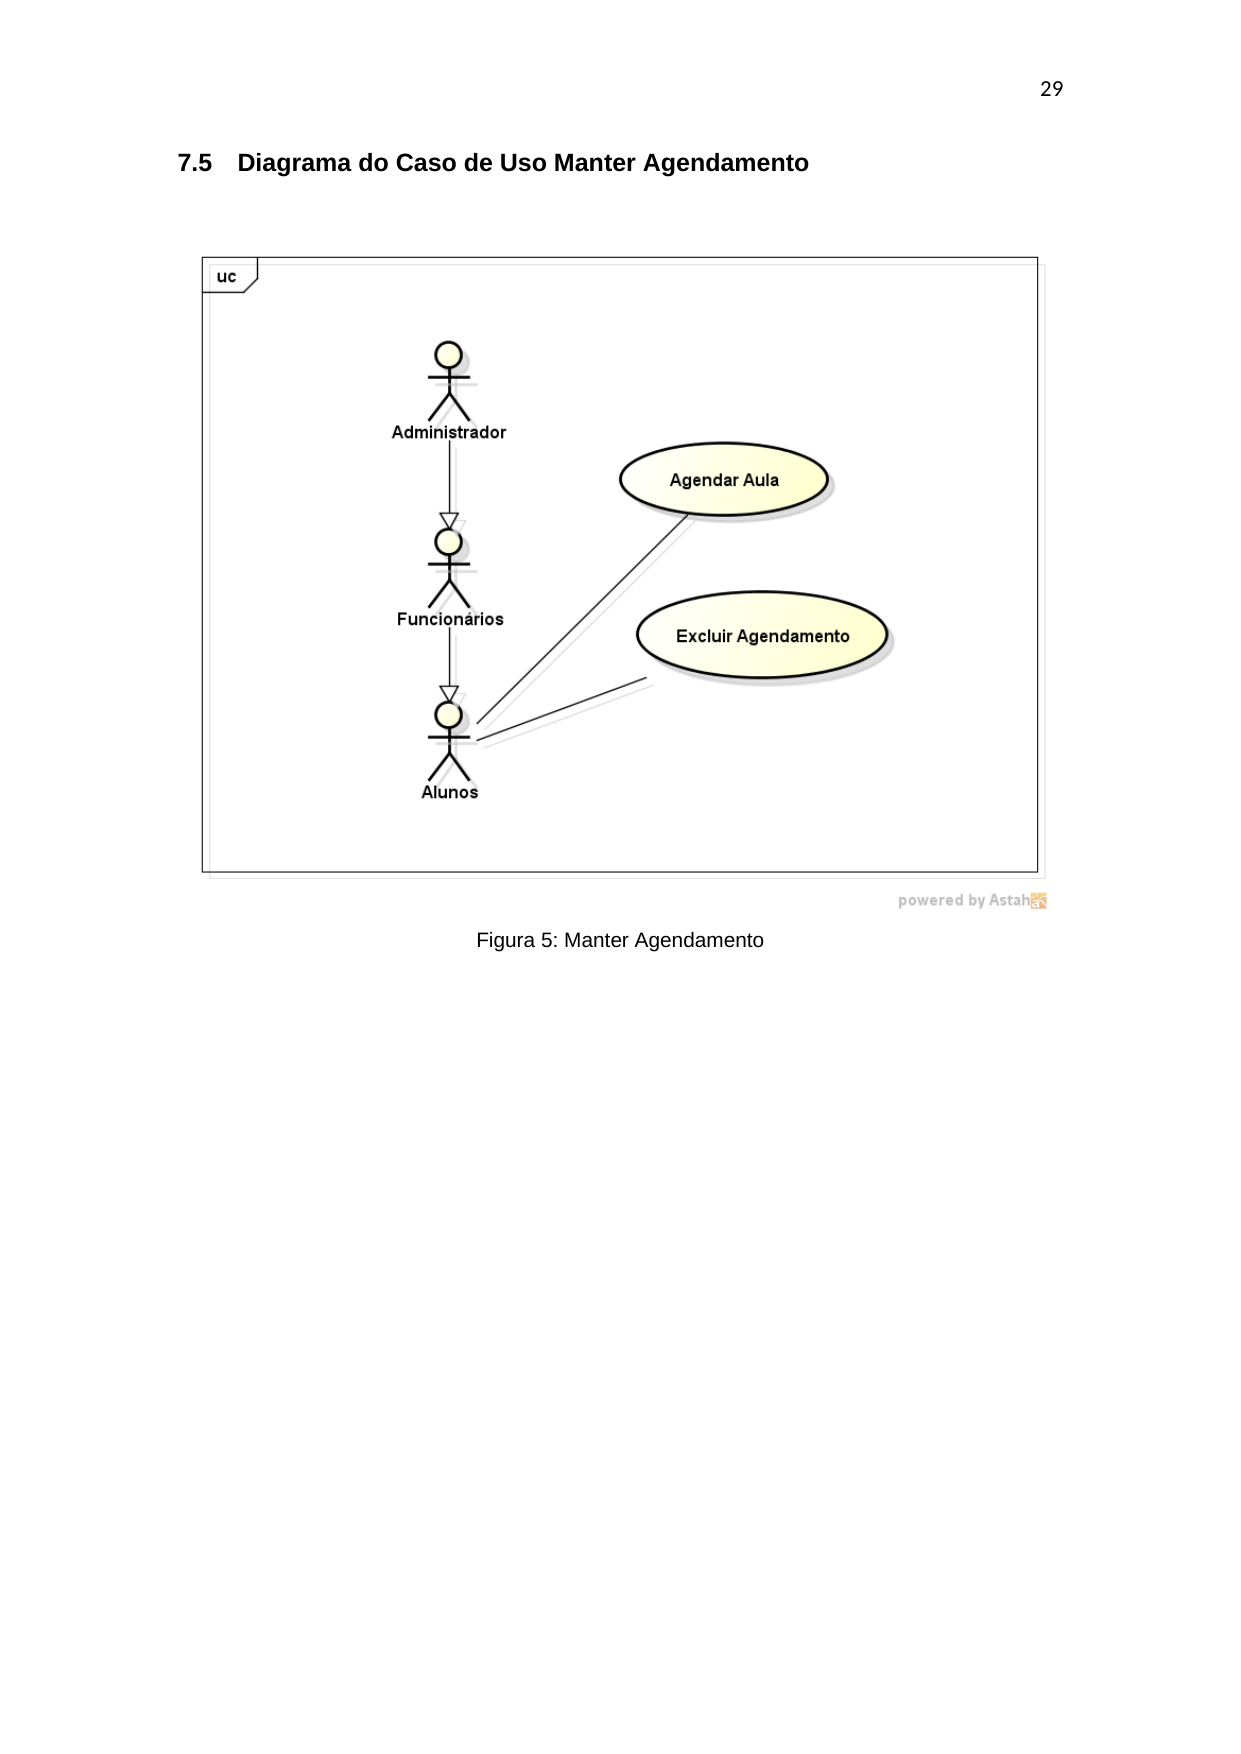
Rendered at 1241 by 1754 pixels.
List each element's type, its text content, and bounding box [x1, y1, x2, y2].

subtitle Diagrama do Caso de Uso Manter Agendamento [177, 148, 1063, 176]
picture [188, 243, 1052, 914]
text Figura 5: Manter Agendamento [177, 928, 1063, 952]
